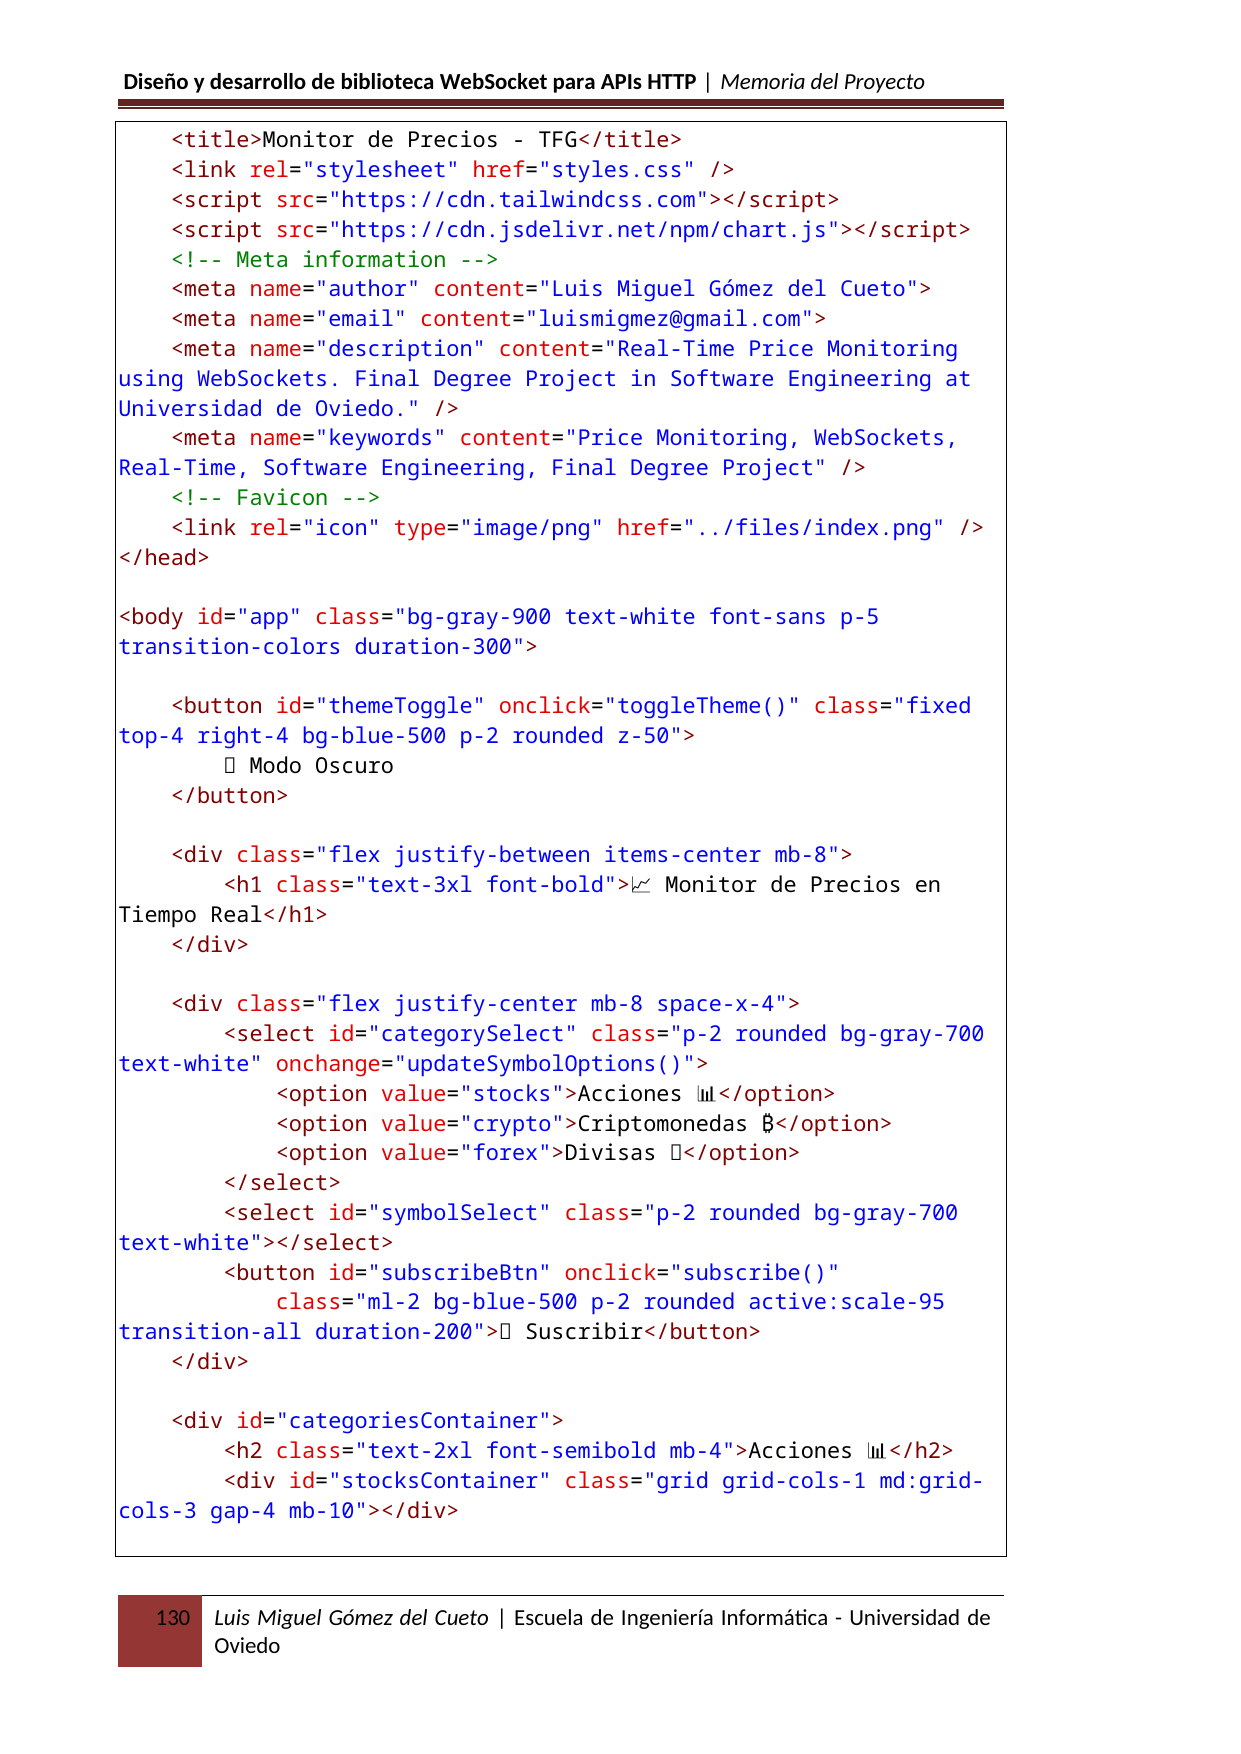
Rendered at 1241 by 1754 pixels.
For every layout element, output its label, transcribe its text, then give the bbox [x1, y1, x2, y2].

text <div id="categoriesContainer"> [118, 1405, 1004, 1435]
text class="ml-2 bg-blue-500 p-2 rounded active:scale-95 transition-all duration-200">➕ Suscribir</button> [118, 1286, 1004, 1346]
text <div class="flex justify-between items-center mb-8"> [118, 839, 1004, 869]
text <meta name="email" content="luismigmez@gmail.com"> [118, 303, 1004, 333]
text <title>Monitor de Precios - TFG</title> [116, 122, 1006, 154]
text <meta name="author" content="Luis Miguel Gómez del Cueto"> [118, 273, 1004, 303]
text <link rel="stylesheet" href="styles.css" /> [118, 154, 1004, 184]
text <button id="themeToggle" onclick="toggleTheme()" class="fixed top-4 right-4 bg-blue-500 p-2 rounded z-50"> [118, 690, 1004, 750]
text <script src="https://cdn.tailwindcss.com"></script> [118, 184, 1004, 214]
text <h1 class="text-3xl font-bold">📈 Monitor de Precios en Tiempo Real</h1> [118, 869, 1004, 929]
text <select id="symbolSelect" class="p-2 rounded bg-gray-700 text-white"></select> [118, 1197, 1004, 1256]
text <div id="stocksContainer" class="grid grid-cols-1 md:grid-cols-3 gap-4 mb-10"></div> [118, 1465, 1004, 1521]
text <h2 class="text-2xl font-semibold mb-4">Acciones 📊</h2> [118, 1435, 1004, 1465]
text <link rel="icon" type="image/png" href="../files/index.png" /> [118, 512, 1004, 541]
text </button> [118, 780, 1004, 809]
text <meta name="description" content="Real-Time Price Monitoring using WebSockets. Final Degree Project in Software Engineering at Universidad de Oviedo." /> [118, 333, 1004, 422]
text <button id="subscribeBtn" onclick="subscribe()" [118, 1256, 1004, 1286]
text <option value="stocks">Acciones 📊</option> [118, 1078, 1004, 1107]
text </div> [118, 929, 1004, 958]
text <div class="flex justify-center mb-8 space-x-4"> [118, 988, 1004, 1018]
text <!-- Meta information --> [118, 243, 1004, 273]
text </head> [118, 541, 1004, 571]
text <select id="categorySelect" class="p-2 rounded bg-gray-700 text-white" onchange="updateSymbolOptions()"> [118, 1018, 1004, 1078]
text </select> [118, 1167, 1004, 1197]
text <option value="forex">Divisas 💱</option> [118, 1137, 1004, 1167]
text 🌙 Modo Oscuro [118, 750, 1004, 780]
text <body id="app" class="bg-gray-900 text-white font-sans p-5 transition-colors duration-300"> [118, 601, 1004, 661]
text <meta name="keywords" content="Price Monitoring, WebSockets, Real-Time, Software Engineering, Final Degree Project" /> [118, 422, 1004, 482]
text </div> [118, 1346, 1004, 1376]
text <script src="https://cdn.jsdelivr.net/npm/chart.js"></script> [118, 214, 1004, 243]
text <!-- Favicon --> [118, 482, 1004, 512]
text <option value="crypto">Criptomonedas ₿</option> [118, 1107, 1004, 1137]
